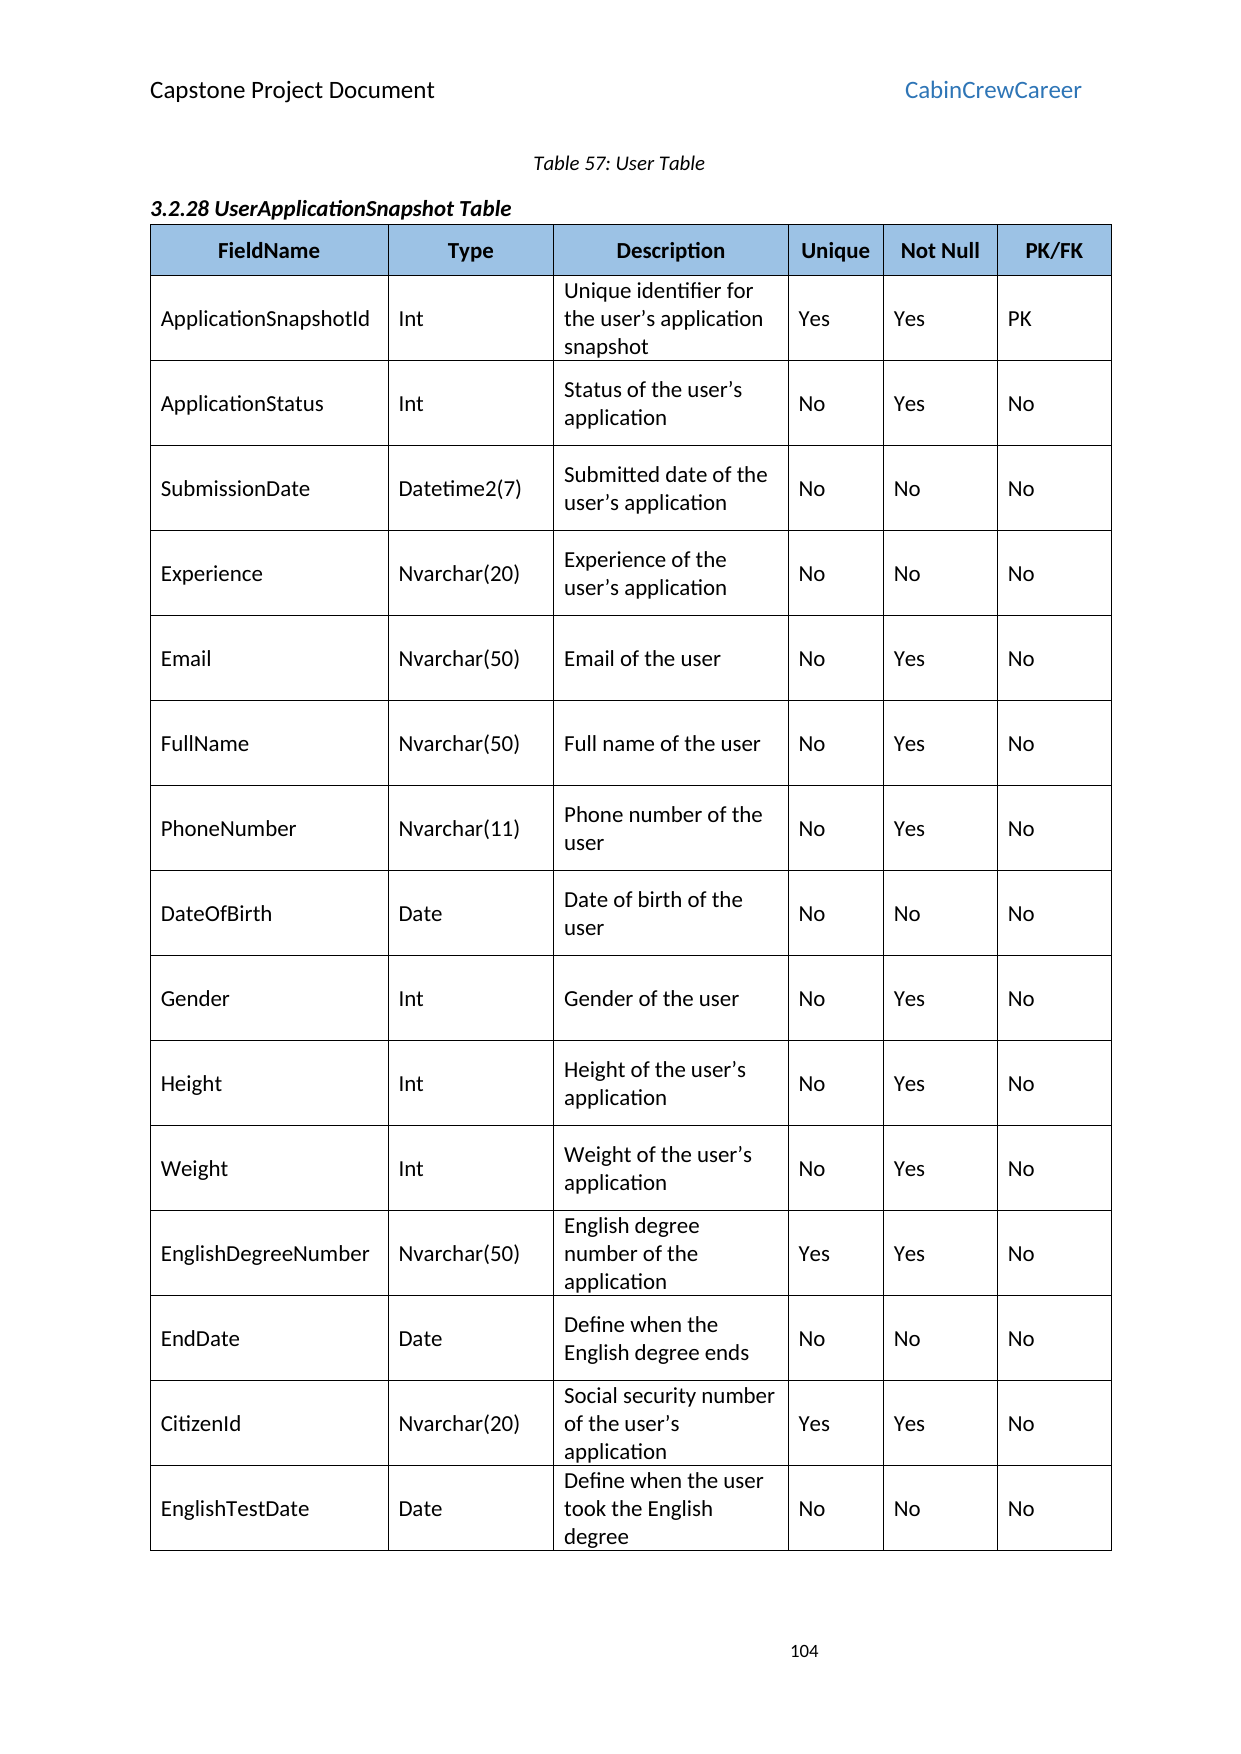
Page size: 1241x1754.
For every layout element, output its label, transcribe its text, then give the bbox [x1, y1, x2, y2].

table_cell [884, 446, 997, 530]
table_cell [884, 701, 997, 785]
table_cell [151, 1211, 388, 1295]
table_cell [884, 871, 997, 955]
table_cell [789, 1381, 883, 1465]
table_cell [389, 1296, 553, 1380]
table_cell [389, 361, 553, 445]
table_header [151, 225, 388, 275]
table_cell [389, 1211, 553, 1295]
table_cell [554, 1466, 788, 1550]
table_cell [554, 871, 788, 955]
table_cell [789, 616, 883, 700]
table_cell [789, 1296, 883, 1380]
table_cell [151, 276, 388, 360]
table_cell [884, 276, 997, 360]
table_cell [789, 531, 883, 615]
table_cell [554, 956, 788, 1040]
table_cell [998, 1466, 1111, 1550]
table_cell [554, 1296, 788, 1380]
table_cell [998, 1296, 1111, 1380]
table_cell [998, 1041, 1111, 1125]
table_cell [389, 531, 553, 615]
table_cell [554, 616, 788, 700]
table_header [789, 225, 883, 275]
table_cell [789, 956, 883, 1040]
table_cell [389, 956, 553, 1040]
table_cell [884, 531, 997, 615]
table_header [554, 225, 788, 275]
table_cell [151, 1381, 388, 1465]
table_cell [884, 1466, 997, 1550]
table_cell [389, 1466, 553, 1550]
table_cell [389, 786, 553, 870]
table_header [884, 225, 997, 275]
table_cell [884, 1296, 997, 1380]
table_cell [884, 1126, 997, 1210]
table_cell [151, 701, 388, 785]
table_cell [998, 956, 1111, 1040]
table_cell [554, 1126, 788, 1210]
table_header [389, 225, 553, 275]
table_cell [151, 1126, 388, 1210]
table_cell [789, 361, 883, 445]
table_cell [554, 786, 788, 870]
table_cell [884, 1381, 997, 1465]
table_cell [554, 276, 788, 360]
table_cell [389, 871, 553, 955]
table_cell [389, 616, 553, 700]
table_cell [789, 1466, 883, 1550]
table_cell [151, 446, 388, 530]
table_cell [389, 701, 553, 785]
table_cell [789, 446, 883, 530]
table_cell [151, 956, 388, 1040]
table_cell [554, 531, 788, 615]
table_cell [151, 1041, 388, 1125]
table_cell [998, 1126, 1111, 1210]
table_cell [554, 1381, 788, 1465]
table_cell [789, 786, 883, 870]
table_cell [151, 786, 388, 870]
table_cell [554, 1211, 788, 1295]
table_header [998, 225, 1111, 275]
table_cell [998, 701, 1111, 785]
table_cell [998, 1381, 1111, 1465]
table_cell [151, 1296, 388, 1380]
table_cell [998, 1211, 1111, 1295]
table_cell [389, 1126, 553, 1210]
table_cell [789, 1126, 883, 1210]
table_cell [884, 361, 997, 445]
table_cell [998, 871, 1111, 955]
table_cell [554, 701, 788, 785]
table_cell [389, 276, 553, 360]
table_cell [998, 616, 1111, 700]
text Table 57: User Table [150, 150, 1090, 175]
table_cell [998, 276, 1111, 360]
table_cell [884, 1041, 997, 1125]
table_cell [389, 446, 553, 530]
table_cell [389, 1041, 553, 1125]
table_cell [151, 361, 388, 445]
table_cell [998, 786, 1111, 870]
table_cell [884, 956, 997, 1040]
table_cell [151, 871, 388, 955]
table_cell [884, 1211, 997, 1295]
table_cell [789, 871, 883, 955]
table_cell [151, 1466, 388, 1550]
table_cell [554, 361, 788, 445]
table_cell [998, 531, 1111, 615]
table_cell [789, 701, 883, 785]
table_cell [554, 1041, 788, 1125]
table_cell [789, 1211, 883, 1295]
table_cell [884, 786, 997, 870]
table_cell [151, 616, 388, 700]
subtitle 3.2.28 UserApplicationSnapshot Table [150, 194, 1090, 222]
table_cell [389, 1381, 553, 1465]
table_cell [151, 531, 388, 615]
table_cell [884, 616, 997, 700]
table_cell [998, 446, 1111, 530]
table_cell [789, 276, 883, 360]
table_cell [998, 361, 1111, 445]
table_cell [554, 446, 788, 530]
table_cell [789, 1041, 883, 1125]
